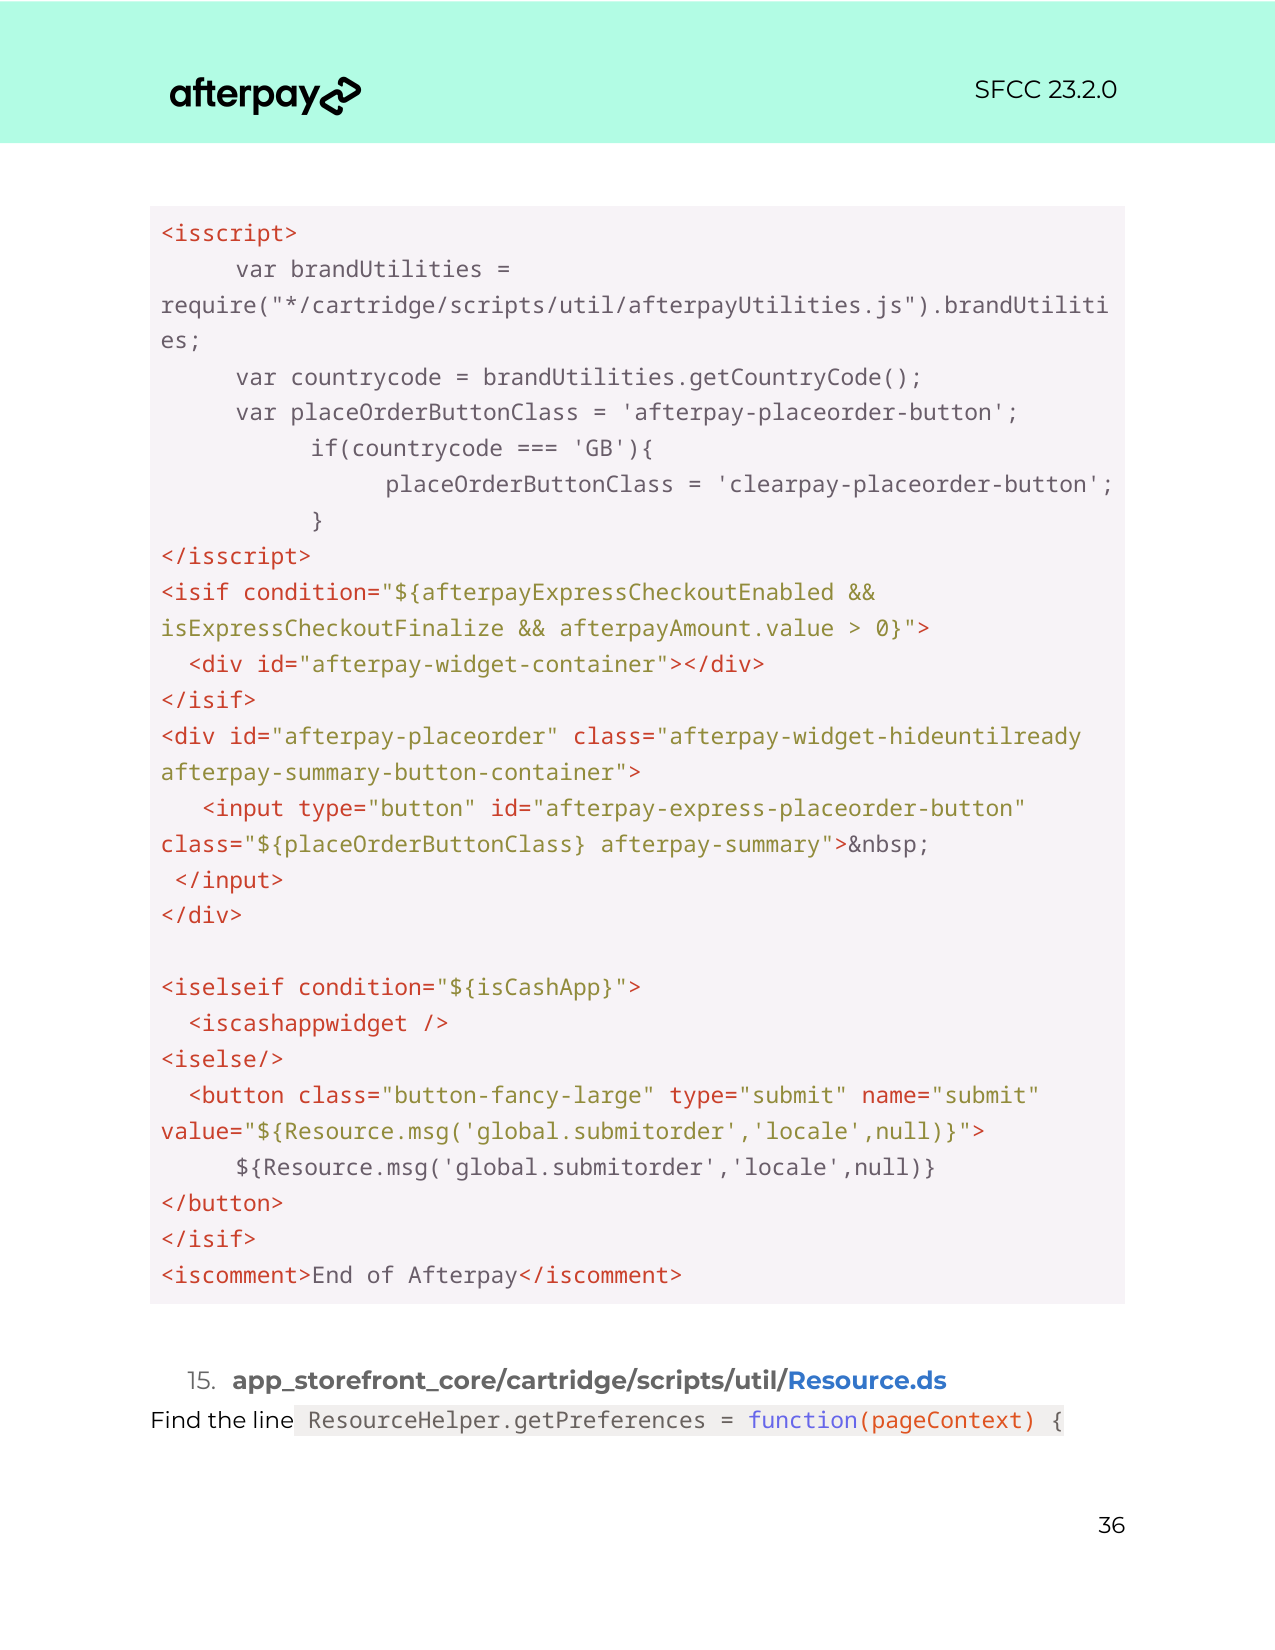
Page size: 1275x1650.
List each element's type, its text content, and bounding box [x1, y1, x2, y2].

picture [134, 48, 397, 144]
text Find the line ResourceHelper.getPreferences = function(pageContext) { [150, 1404, 1125, 1436]
subtitle app_storefront_core/cartridge/scripts/util/Resource.ds [187, 1366, 1125, 1396]
